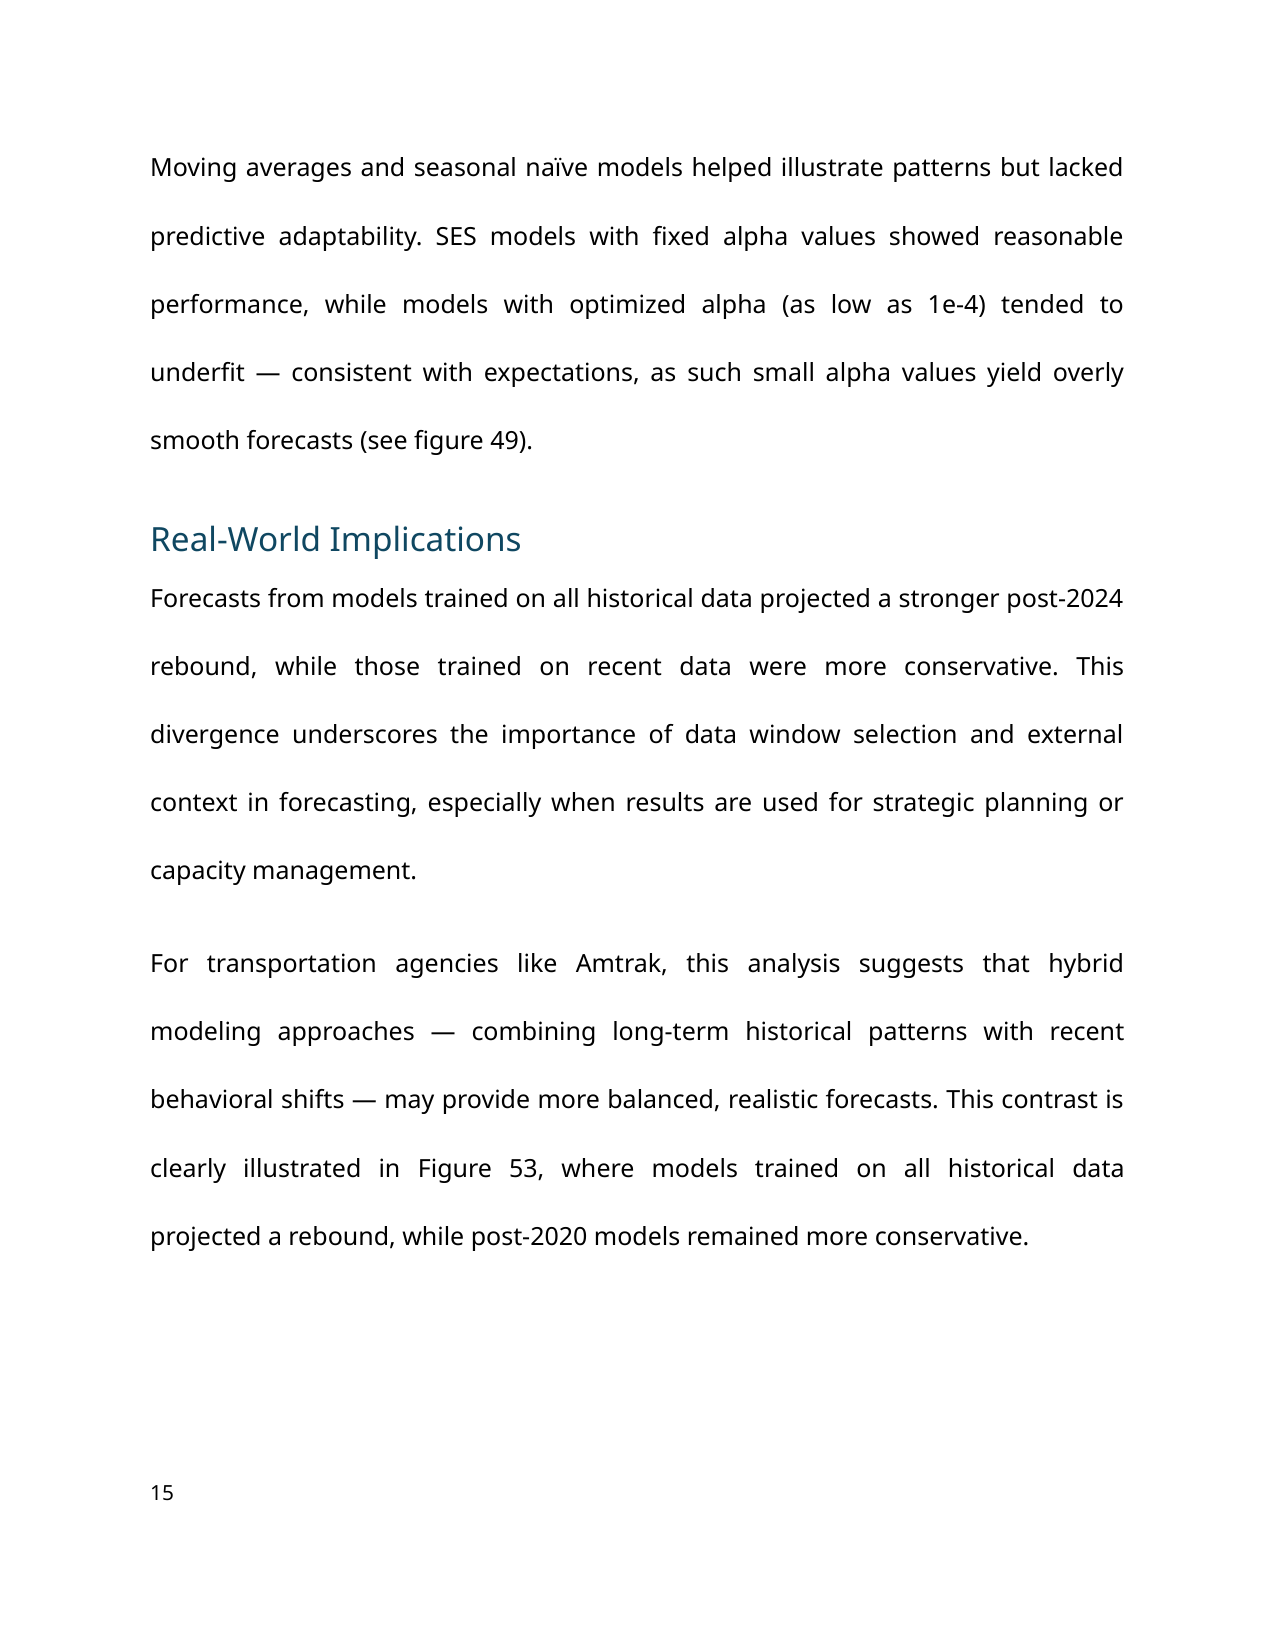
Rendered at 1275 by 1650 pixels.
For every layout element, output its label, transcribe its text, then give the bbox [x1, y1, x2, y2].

text Real-World Implications [150, 516, 1125, 561]
text Forecasts from models trained on all historical data projected a stronger post-2024 rebound, while those trained on recent data were more conservative. This divergence underscores the importance of data window selection and external context in forecasting, especially when results are used for strategic planning or capacity management. [150, 580, 1125, 887]
text Moving averages and seasonal naïve models helped illustrate patterns but lacked predictive adaptability. SES models with fixed alpha values showed reasonable performance, while models with optimized alpha (as low as 1e-4) tended to underfit — consistent with expectations, as such small alpha values yield overly smooth forecasts (see figure 49). [150, 150, 1125, 457]
text For transportation agencies like Amtrak, this analysis suggests that hybrid modeling approaches — combining long-term historical patterns with recent behavioral shifts — may provide more balanced, realistic forecasts. This contrast is clearly illustrated in Figure 53, where models trained on all historical data projected a rebound, while post-2020 models remained more conservative. [150, 946, 1125, 1252]
